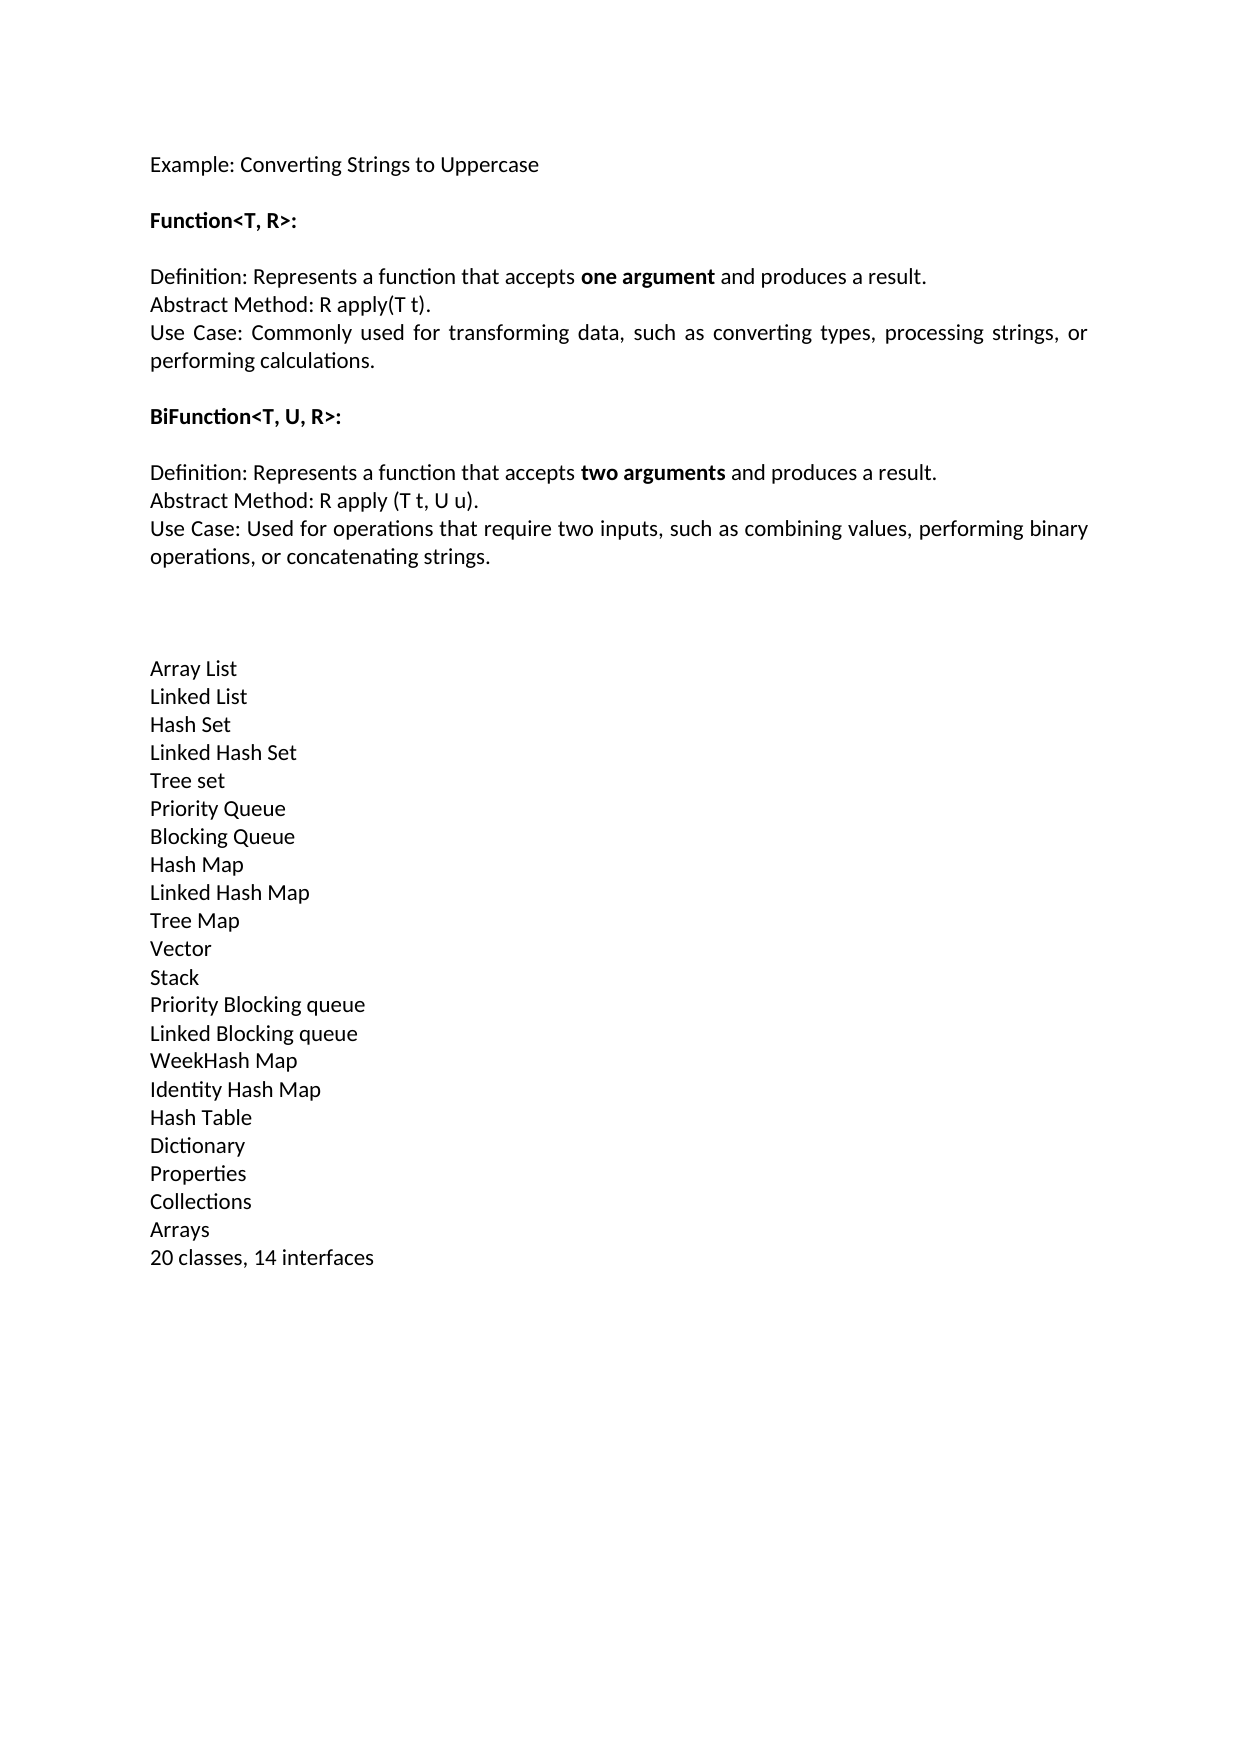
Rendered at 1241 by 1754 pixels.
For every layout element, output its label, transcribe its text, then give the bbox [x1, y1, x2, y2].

text Properties [150, 1159, 1090, 1187]
text Vector [150, 934, 1090, 963]
text Arrays [150, 1215, 1090, 1243]
text Linked Blocking queue [150, 1019, 1090, 1047]
text Tree set [150, 766, 1090, 794]
text BiFunction<T, U, R>: [150, 402, 1090, 430]
text Hash Table [150, 1103, 1090, 1131]
text Abstract Method: R apply (T t, U u). [150, 486, 1090, 514]
text Linked Hash Map [150, 878, 1090, 907]
text Use Case: Used for operations that require two inputs, such as combining values, performing binary operations, or concatenating strings. [150, 514, 1090, 570]
text Priority Blocking queue [150, 991, 1090, 1019]
text Definition: Represents a function that accepts one argument and produces a result. [150, 262, 1090, 290]
text Abstract Method: R apply(T t). [150, 290, 1090, 318]
text Definition: Represents a function that accepts two arguments and produces a result. [150, 458, 1090, 486]
text Collections [150, 1187, 1090, 1215]
text Dictionary [150, 1131, 1090, 1159]
text Linked Hash Set [150, 738, 1090, 766]
text Hash Set [150, 710, 1090, 738]
text Blocking Queue [150, 822, 1090, 851]
text Stack [150, 963, 1090, 991]
text WeekHash Map [150, 1047, 1090, 1075]
text 20 classes, 14 interfaces [150, 1243, 1090, 1271]
text Use Case: Commonly used for transforming data, such as converting types, processing strings, or performing calculations. [150, 318, 1090, 374]
text Example: Converting Strings to Uppercase [150, 150, 1090, 178]
text Priority Queue [150, 794, 1090, 822]
text Tree Map [150, 907, 1090, 934]
text Function<T, R>: [150, 206, 1090, 234]
text Identity Hash Map [150, 1075, 1090, 1103]
text Linked List [150, 682, 1090, 710]
text Hash Map [150, 851, 1090, 878]
text Array List [150, 654, 1090, 682]
